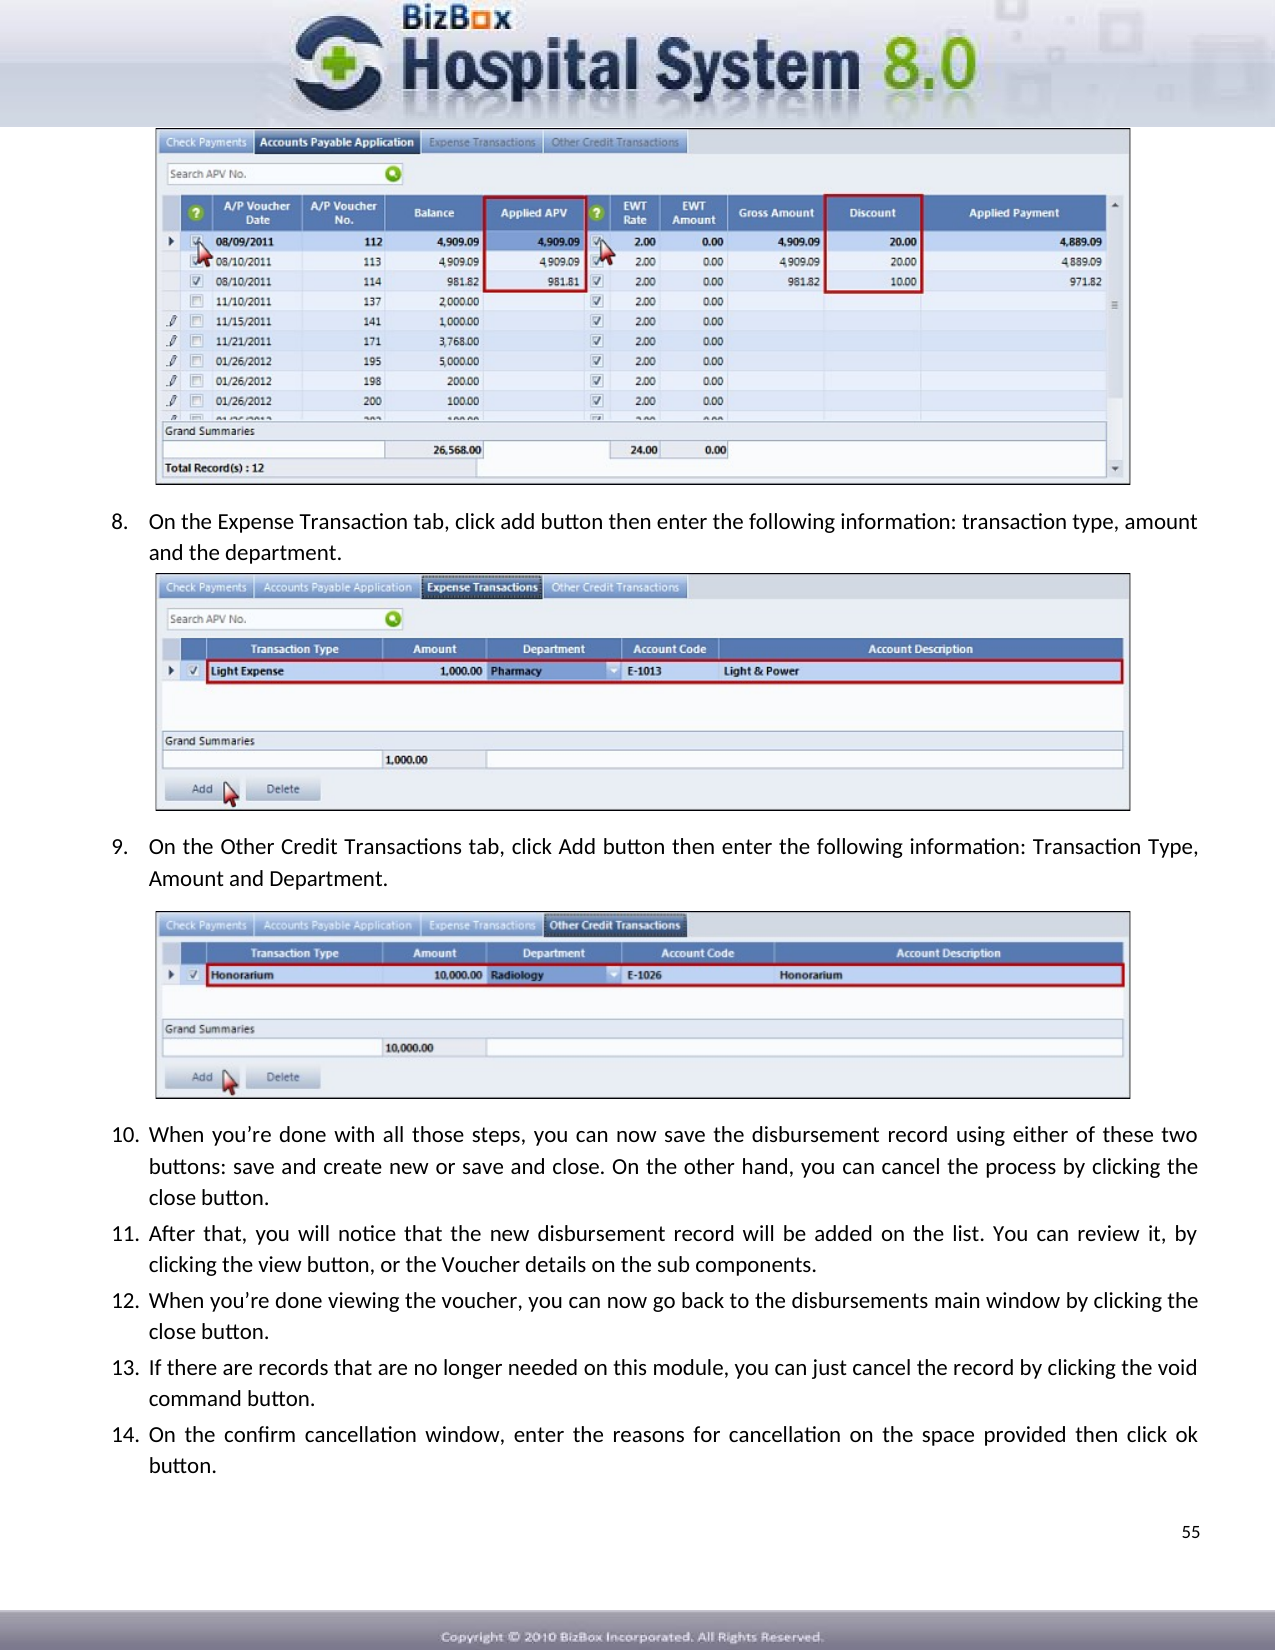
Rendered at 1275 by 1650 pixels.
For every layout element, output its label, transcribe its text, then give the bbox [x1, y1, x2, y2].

list On the confirm cancellation window, enter the reasons for cancellation on the space provided then click ok button. [111, 1420, 1201, 1479]
picture [155, 911, 1131, 1099]
list If there are records that are no longer needed on this module, you can just cancel the record by clicking the void command button. [111, 1353, 1201, 1412]
list On the Other Credit Transactions tab, click Add button then enter the following information: Transaction Type, Amount and Department. [111, 832, 1201, 892]
list When you’re done viewing the voucher, you can now go back to the disbursements main window by clicking the close button. [111, 1286, 1201, 1345]
picture [0, 1609, 1275, 1650]
list When you’re done with all those steps, you can now save the disbursement record using either of these two buttons: save and create new or save and close. On the other hand, you can cancel the process by clicking the close button. [111, 1121, 1201, 1211]
picture [155, 128, 1131, 485]
list On the Expense Transaction tab, click add button then enter the following information: transaction type, amount and the department. [111, 507, 1201, 566]
list After that, you will notice that the new disbursement record will be added on the list. You can review it, by clicking the view button, or the Voucher details on the sub components. [111, 1219, 1201, 1278]
picture [155, 573, 1131, 811]
picture [0, 0, 1275, 127]
